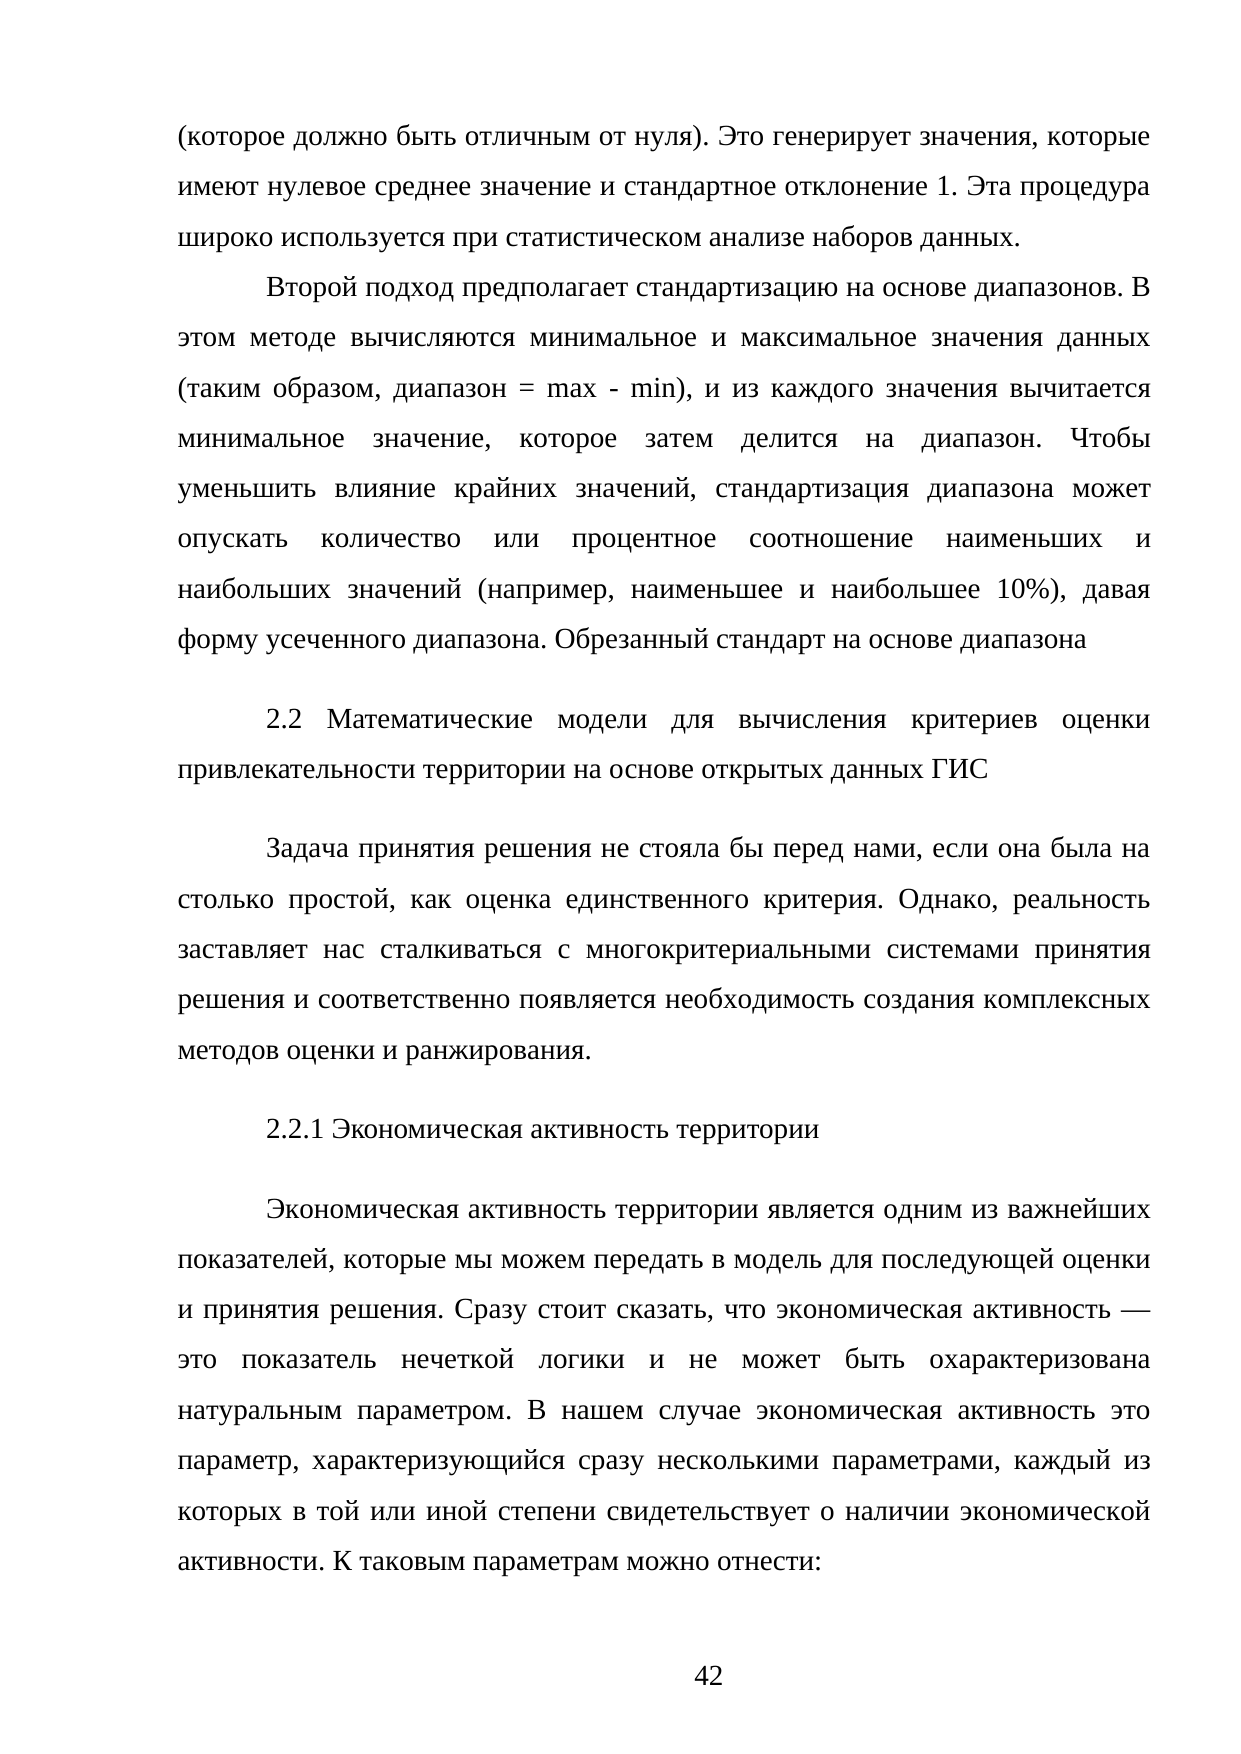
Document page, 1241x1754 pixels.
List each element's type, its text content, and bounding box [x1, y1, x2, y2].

text Задача принятия решения не стояла бы перед нами, если она была на столько простой, как оценка единственного критерия. Однако, реальность заставляет нас сталкиваться с многокритериальными системами принятия решения и соответственно появляется необходимость создания комплексных методов оценки и ранжирования. [177, 831, 1152, 1065]
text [177, 118, 1152, 252]
subtitle 2.2.1 Экономическая активность территории [177, 1111, 1152, 1145]
text Экономическая активность территории является одним из важнейших показателей, которые мы можем передать в модель для последующей оценки и принятия решения. Сразу стоит сказать, что экономическая активность — это показатель нечеткой логики и не может быть охарактеризована натуральным параметром. В нашем случае экономическая активность это параметр, характеризующийся сразу несколькими параметрами, каждый из которых в той или иной степени свидетельствует о наличии экономической активности. К таковым параметрам можно отнести: [177, 1191, 1152, 1576]
subtitle 2.2 Математические модели для вычисления критериев оценки привлекательности территории на основе открытых данных ГИС [177, 701, 1152, 784]
text Второй подход предполагает стандартизацию на основе диапазонов. В этом методе вычисляются минимальное и максимальное значения данных (таким образом, диапазон = max ‑ min), и из каждого значения вычитается минимальное значение, которое затем делится на диапазон. Чтобы уменьшить влияние крайних значений, стандартизация диапазона может опускать количество или процентное соотношение наименьших и наибольших значений (например, наименьшее и наибольшее 10%), давая форму усеченного диапазона. Обрезанный стандарт на основе диапазона [177, 269, 1152, 655]
